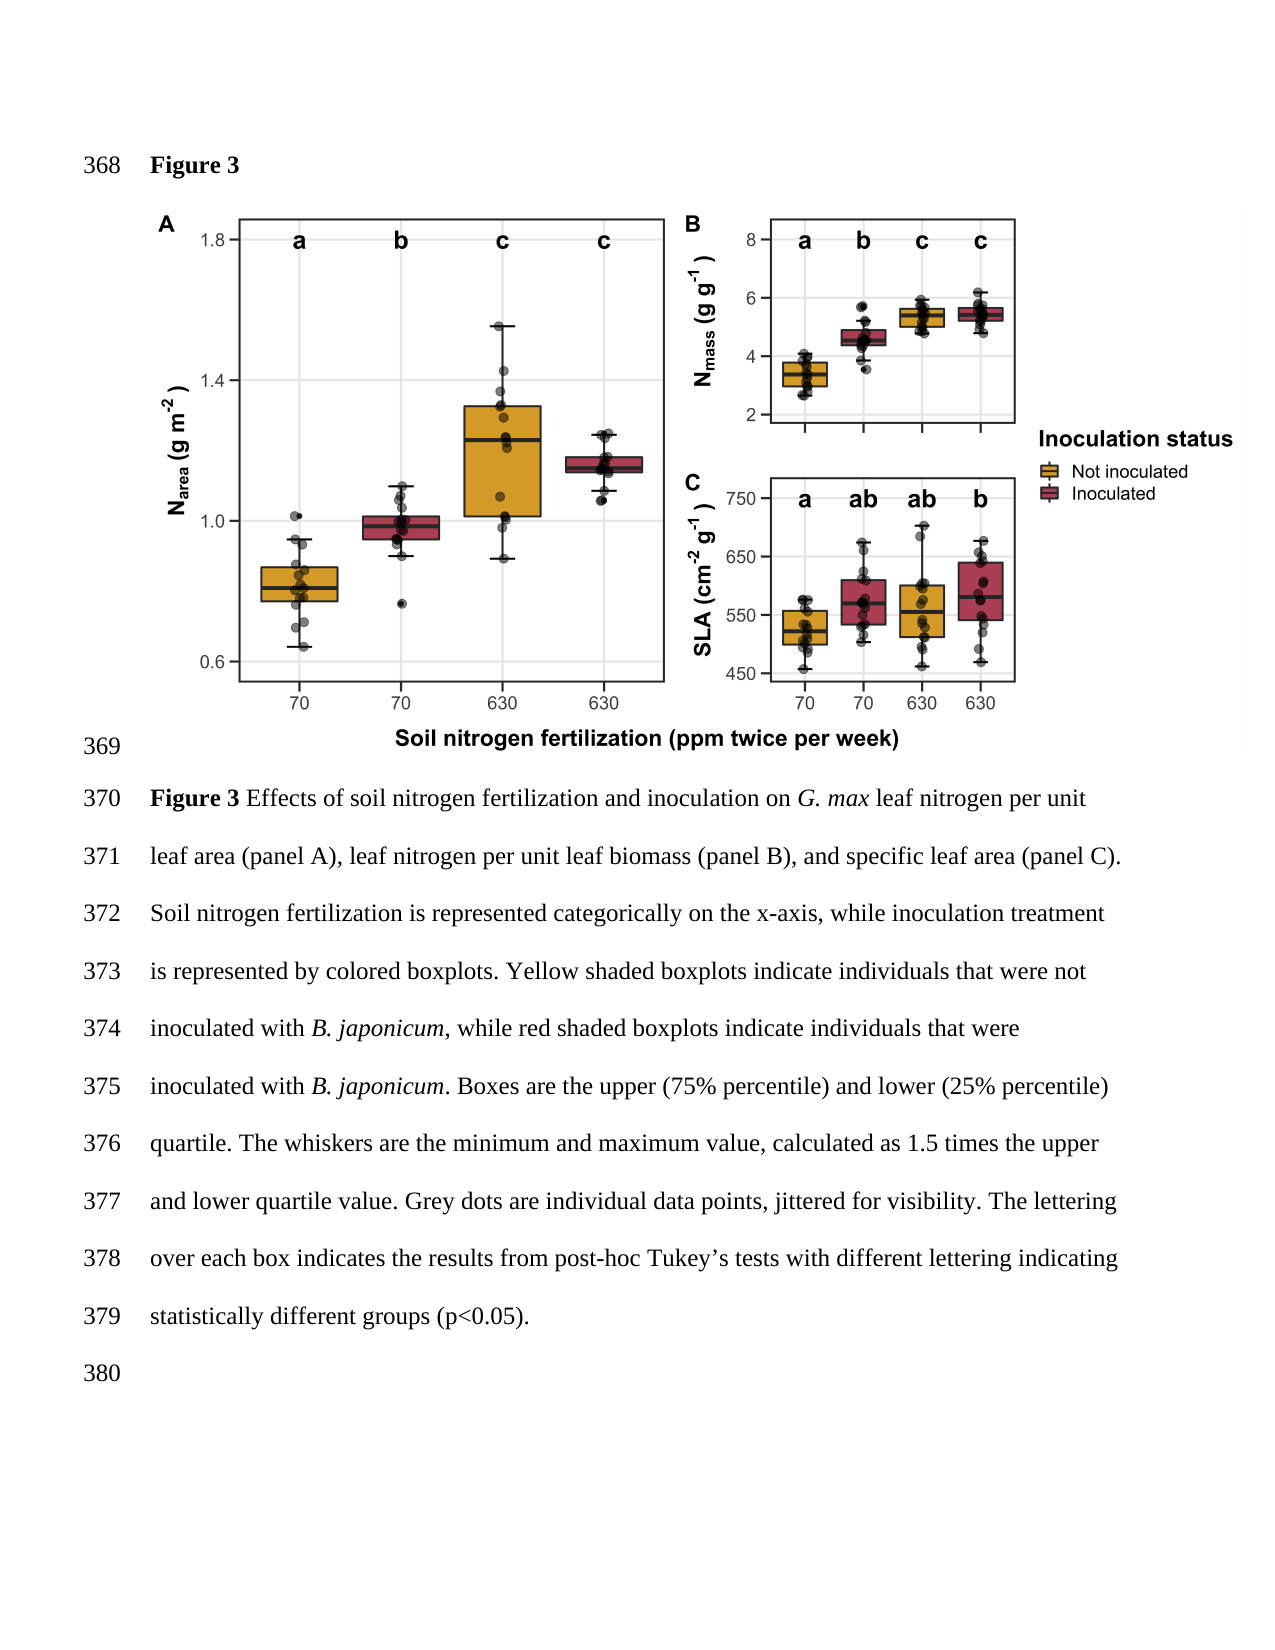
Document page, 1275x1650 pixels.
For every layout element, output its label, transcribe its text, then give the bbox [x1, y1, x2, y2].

picture [150, 207, 1245, 755]
text Figure 3 [150, 150, 1125, 179]
text Figure 3 Effects of soil nitrogen fertilization and inoculation on G. max leaf nitrogen per unit leaf area (panel A), leaf nitrogen per unit leaf biomass (panel B), and specific leaf area (panel C). Soil nitrogen fertilization is represented categorically on the x-axis, while inoculation treatment is represented by colored boxplots. Yellow shaded boxplots indicate individuals that were not inoculated with B. japonicum, while red shaded boxplots indicate individuals that were inoculated with B. japonicum. Boxes are the upper (75% percentile) and lower (25% percentile) quartile. The whiskers are the minimum and maximum value, calculated as 1.5 times the upper and lower quartile value. Grey dots are individual data points, jittered for visibility. The lettering over each box indicates the results from post-hoc Tukey’s tests with different lettering indicating statistically different groups (p<0.05). [150, 783, 1125, 1329]
